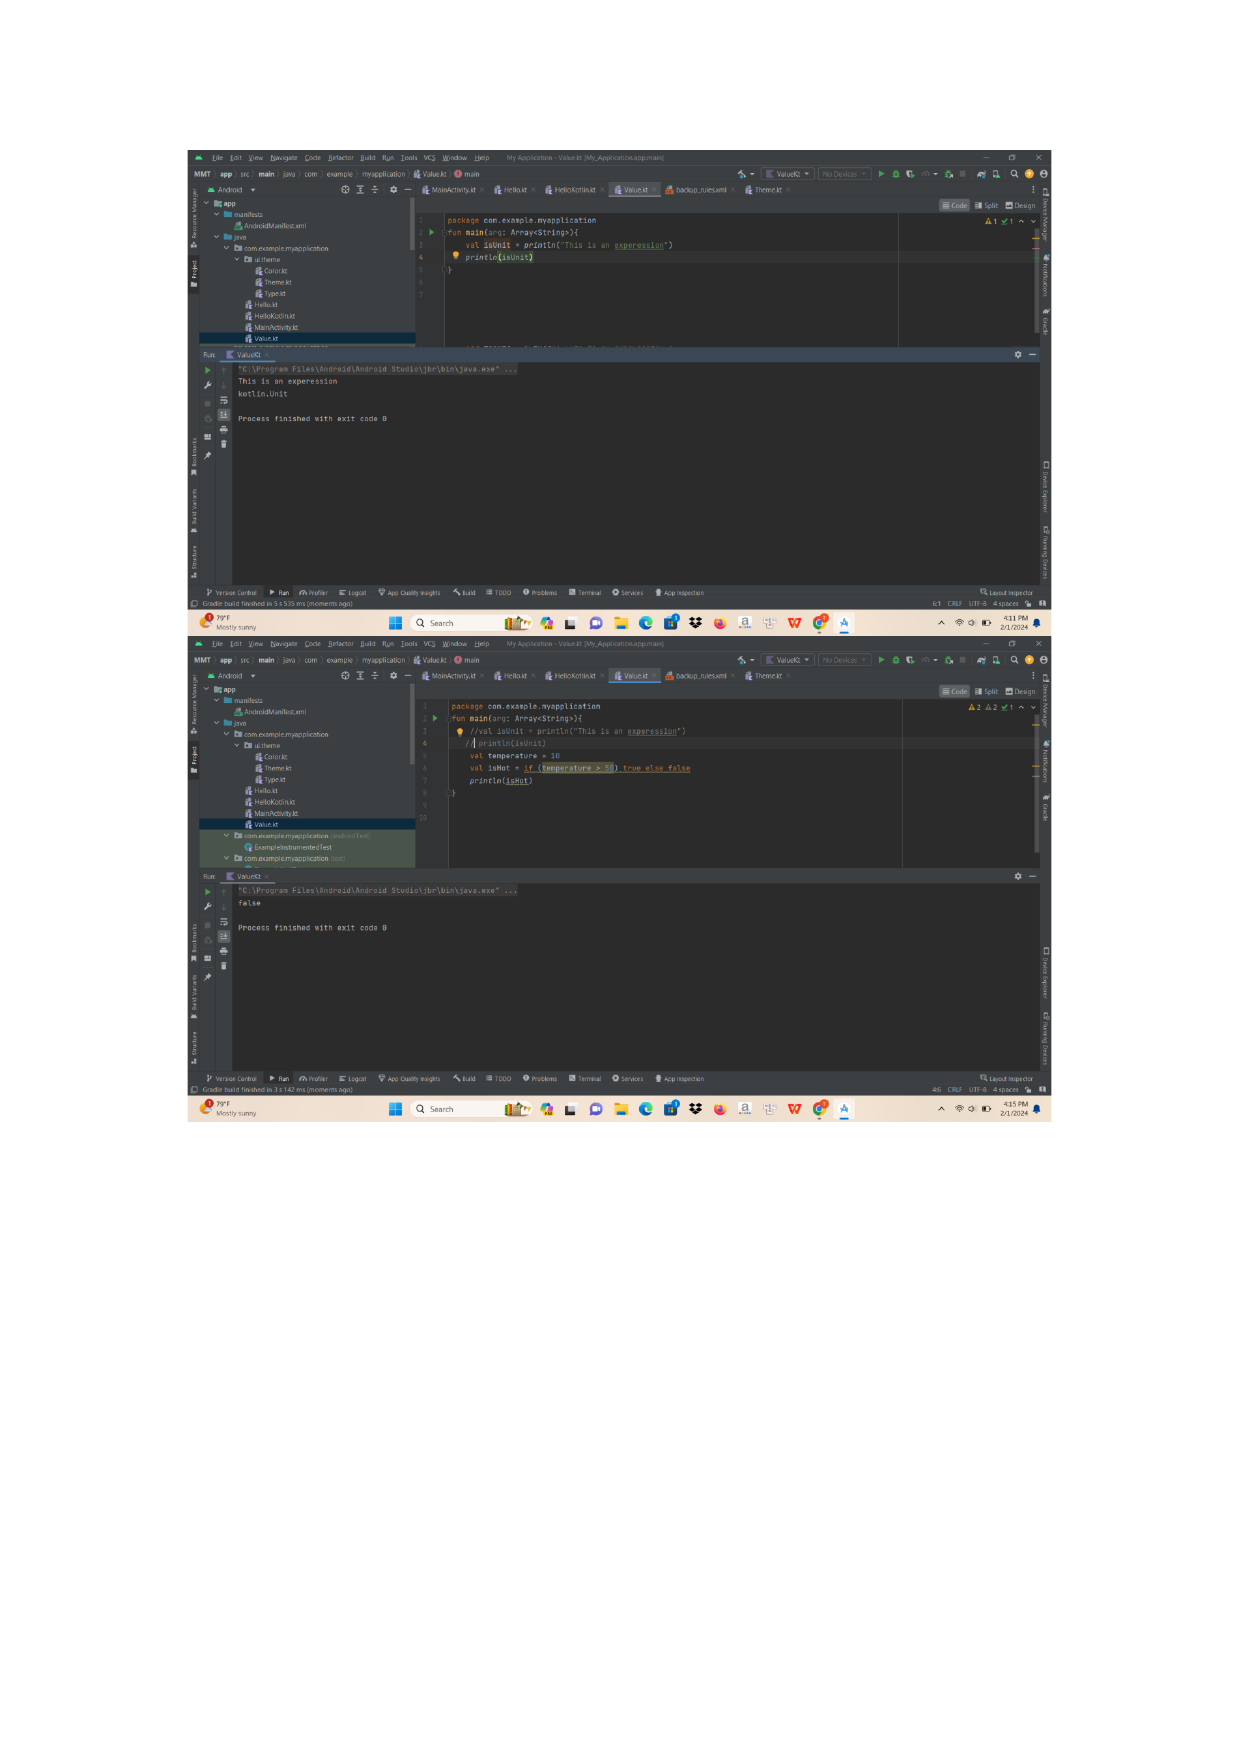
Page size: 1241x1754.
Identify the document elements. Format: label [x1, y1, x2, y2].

picture [187, 150, 1052, 1122]
